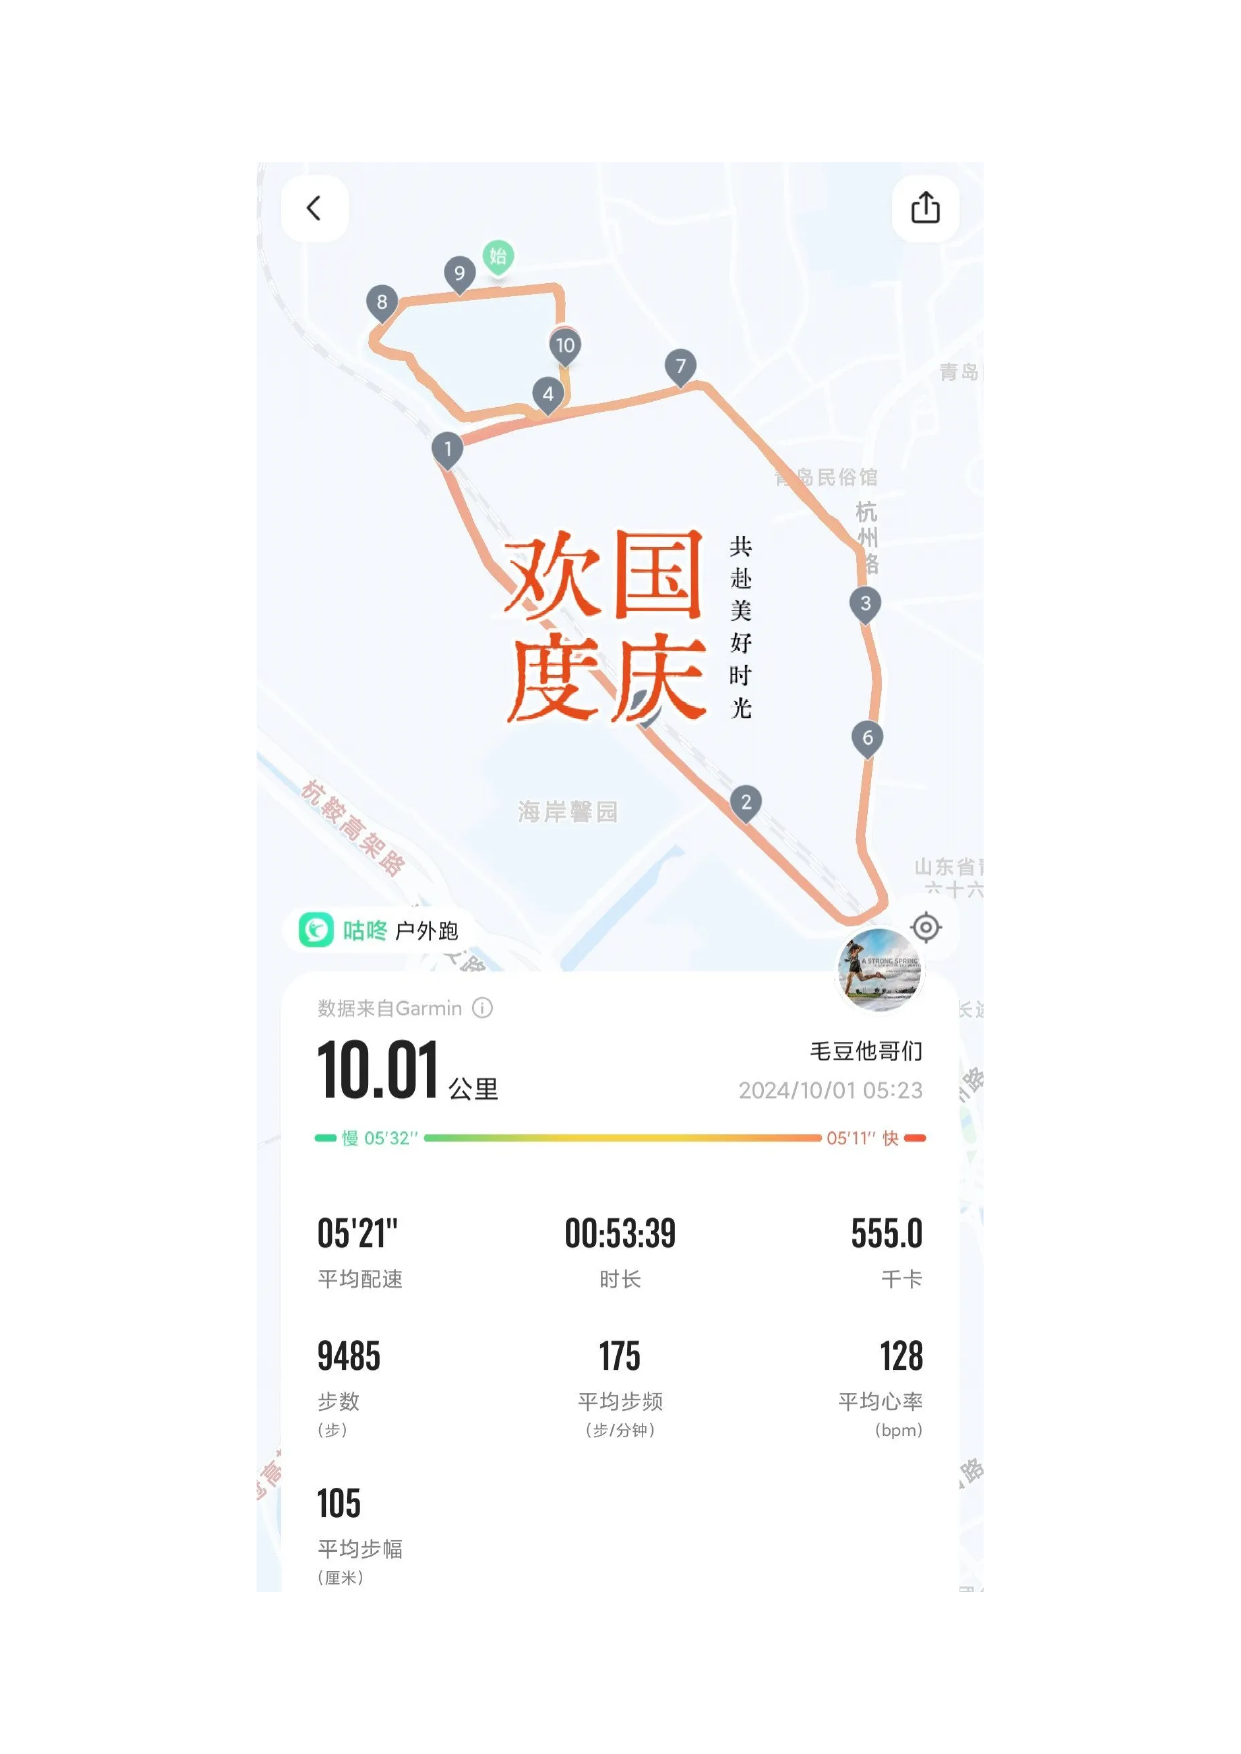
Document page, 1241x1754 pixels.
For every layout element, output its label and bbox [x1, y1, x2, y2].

picture [256, 162, 984, 1592]
